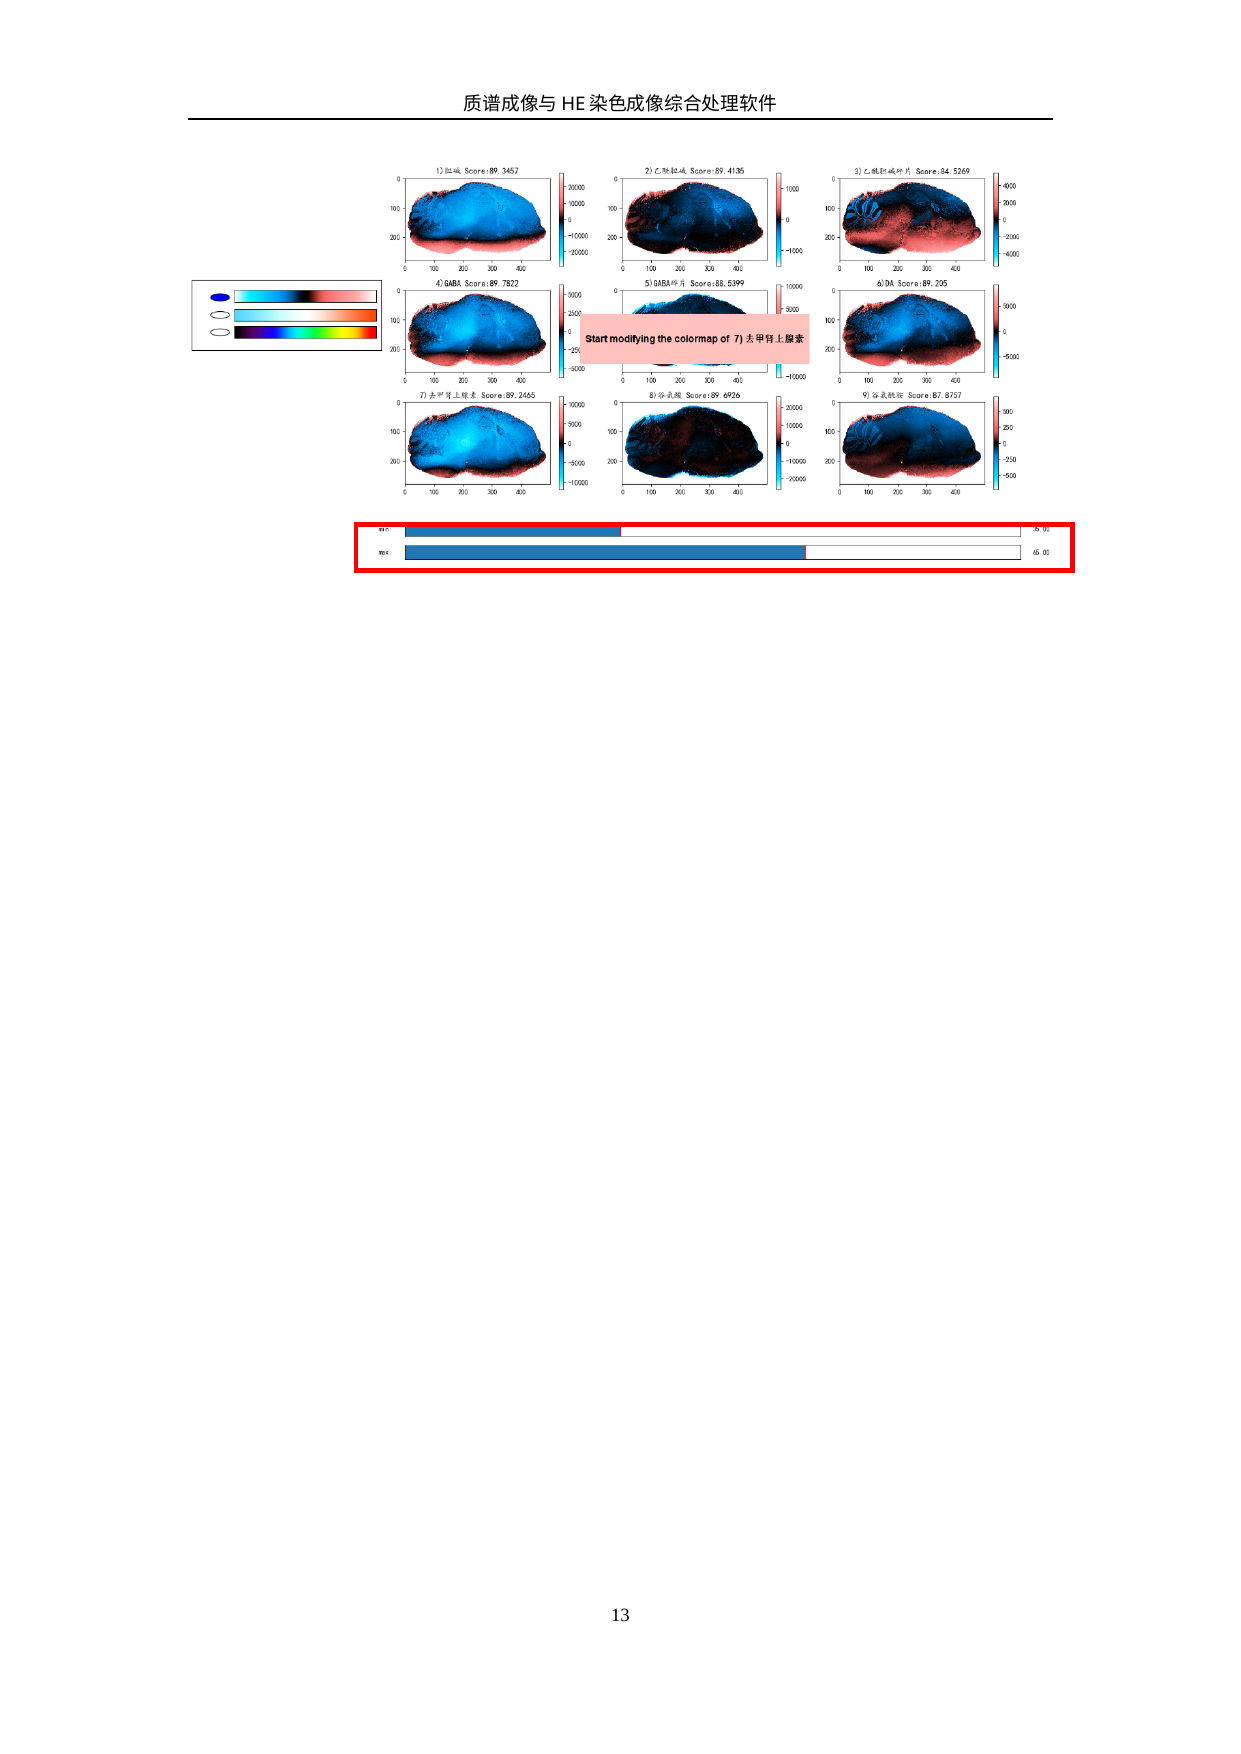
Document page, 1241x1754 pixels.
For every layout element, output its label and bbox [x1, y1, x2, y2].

picture [358, 527, 1053, 565]
picture [187, 161, 1053, 565]
